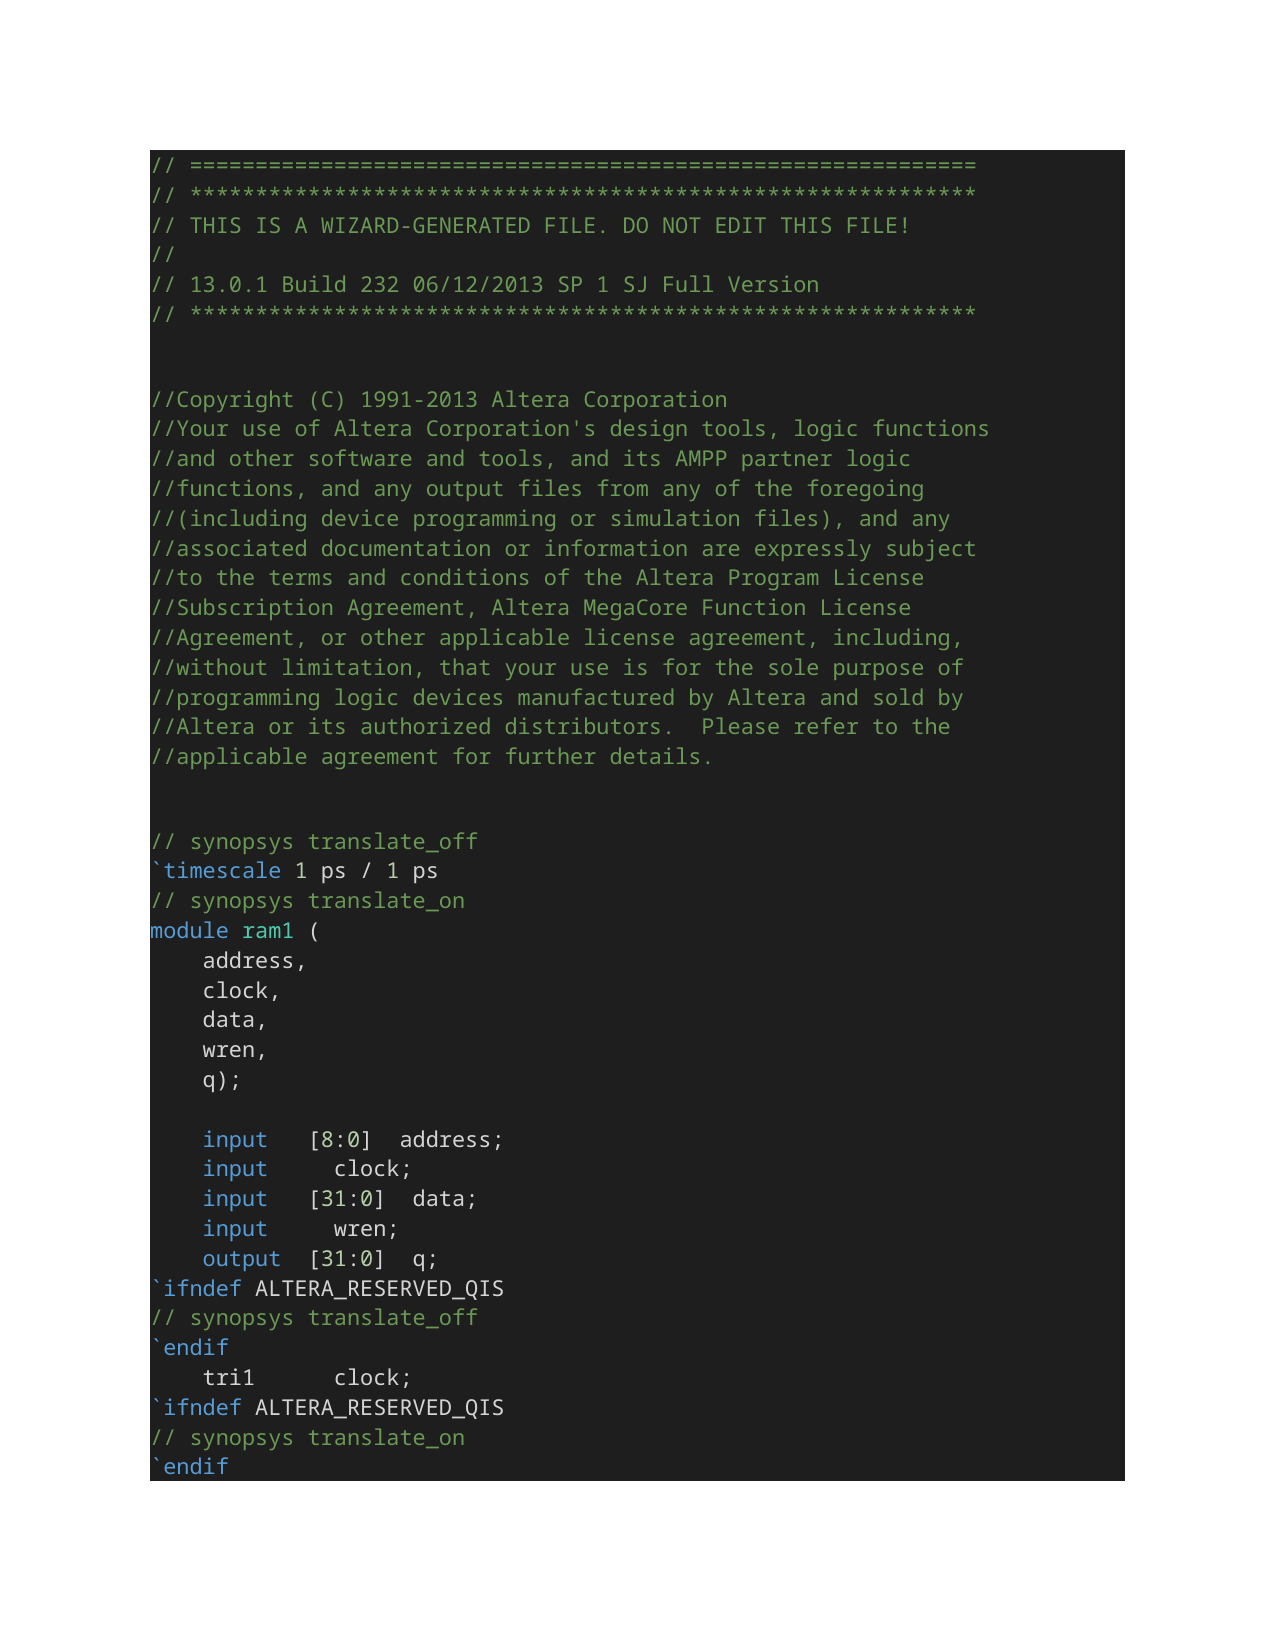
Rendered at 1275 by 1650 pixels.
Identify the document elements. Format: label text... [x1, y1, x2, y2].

text `endif [150, 1451, 1125, 1481]
text //applicable agreement for further details. [150, 741, 1125, 771]
text tri1 clock; [150, 1362, 1125, 1392]
text // synopsys translate_on [150, 885, 1125, 915]
text input [31:0] data; [150, 1183, 1125, 1213]
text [150, 150, 1125, 180]
text // 13.0.1 Build 232 06/12/2013 SP 1 SJ Full Version [150, 269, 1125, 299]
text input [8:0] address; [150, 1123, 1125, 1153]
text module ram1 ( [150, 915, 1125, 945]
text output [31:0] q; [150, 1243, 1125, 1272]
text //Subscription Agreement, Altera MegaCore Function License [150, 592, 1125, 622]
text // [150, 239, 1125, 269]
text //Copyright (C) 1991-2013 Altera Corporation [150, 383, 1125, 413]
text //Agreement, or other applicable license agreement, including, [150, 622, 1125, 652]
text //Your use of Altera Corporation's design tools, logic functions [150, 413, 1125, 443]
text //programming logic devices manufactured by Altera and sold by [150, 681, 1125, 711]
text //(including device programming or simulation files), and any [150, 503, 1125, 532]
text `ifndef ALTERA_RESERVED_QIS [150, 1272, 1125, 1302]
text q); [150, 1064, 1125, 1094]
text //to the terms and conditions of the Altera Program License [150, 562, 1125, 592]
text input wren; [150, 1213, 1125, 1243]
text // synopsys translate_off [150, 826, 1125, 855]
text `timescale 1 ps / 1 ps [150, 855, 1125, 885]
text wren, [150, 1034, 1125, 1064]
text address, [150, 945, 1125, 974]
text // ************************************************************ [150, 299, 1125, 329]
text //and other software and tools, and its AMPP partner logic [150, 443, 1125, 473]
text // synopsys translate_on [150, 1421, 1125, 1451]
text //Altera or its authorized distributors. Please refer to the [150, 711, 1125, 741]
text // synopsys translate_off [150, 1302, 1125, 1332]
text // THIS IS A WIZARD-GENERATED FILE. DO NOT EDIT THIS FILE! [150, 209, 1125, 239]
text `endif [150, 1332, 1125, 1362]
text //without limitation, that your use is for the sole purpose of [150, 652, 1125, 681]
text //associated documentation or information are expressly subject [150, 532, 1125, 562]
text `ifndef ALTERA_RESERVED_QIS [150, 1392, 1125, 1421]
text input clock; [150, 1153, 1125, 1183]
text //functions, and any output files from any of the foregoing [150, 473, 1125, 503]
text data, [150, 1004, 1125, 1034]
text // ************************************************************ [150, 180, 1125, 209]
text clock, [150, 974, 1125, 1004]
